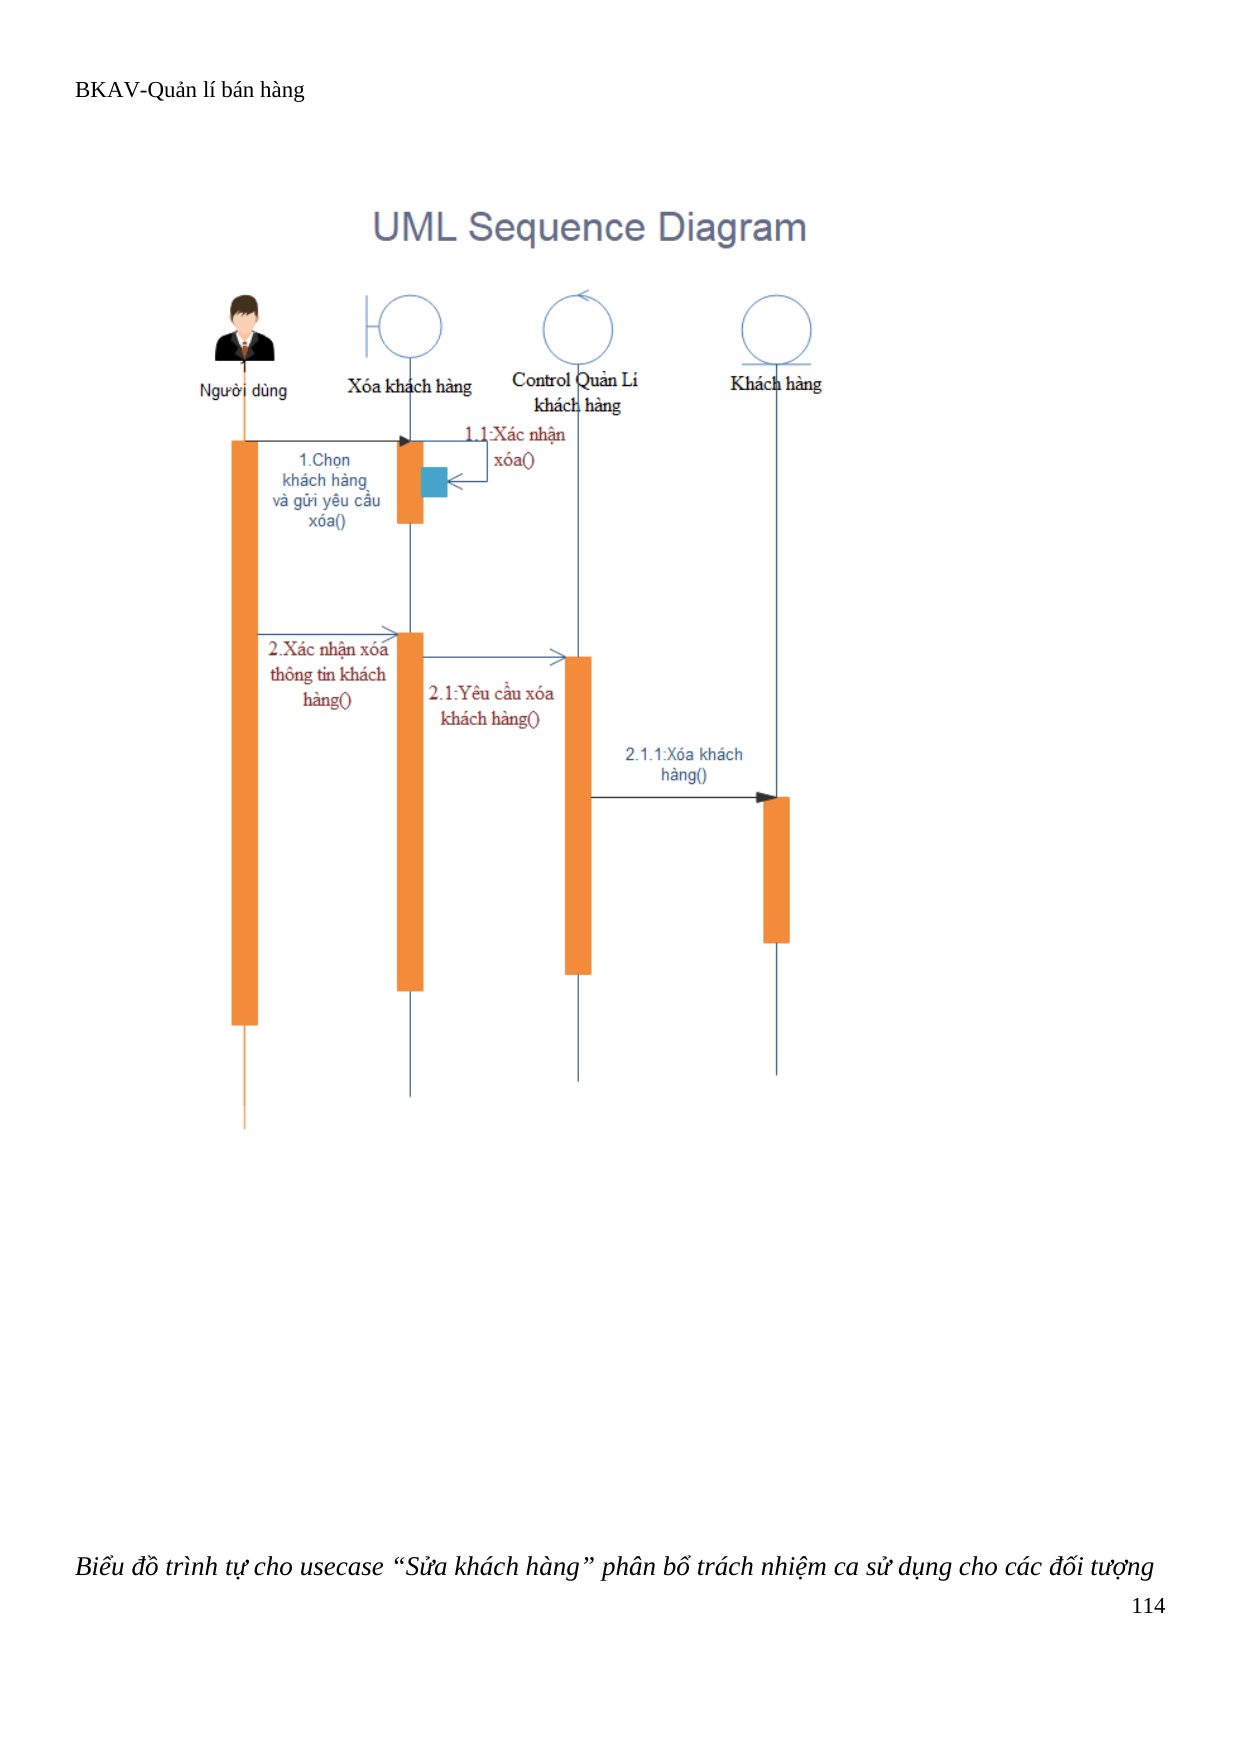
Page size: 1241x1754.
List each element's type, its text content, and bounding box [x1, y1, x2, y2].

picture [75, 126, 1078, 1545]
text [75, 1550, 1165, 1582]
